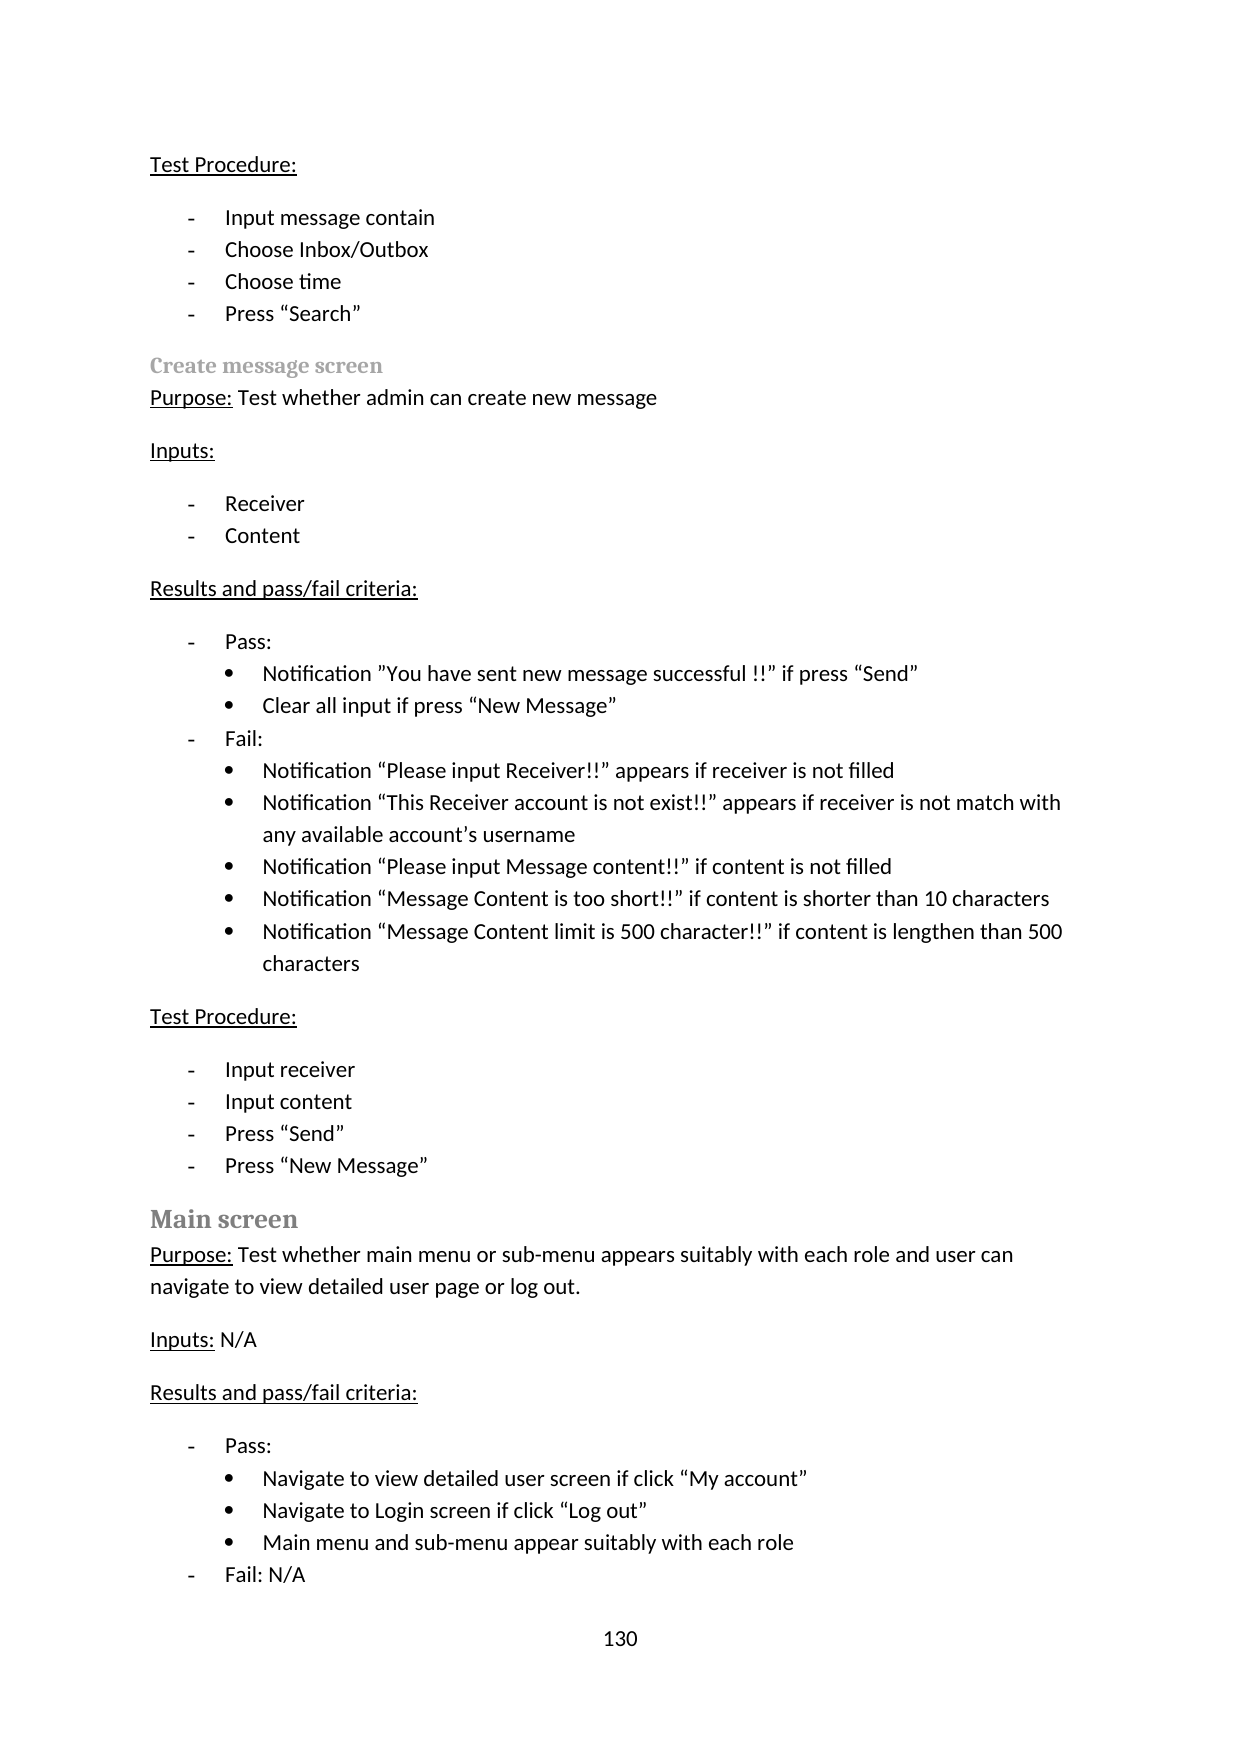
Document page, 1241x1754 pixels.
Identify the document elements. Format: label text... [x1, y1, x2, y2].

list Clear all input if press “New Message” [225, 691, 1090, 719]
list Choose time [187, 267, 1090, 295]
list Notification “Message Content is too short!!” if content is shorter than 10 characters [225, 884, 1090, 913]
list Content [187, 521, 1090, 549]
list Notification ”You have sent new message successful !!” if press “Send” [225, 659, 1090, 687]
list Notification “Message Content limit is 500 character!!” if content is lengthen than 500 characters [225, 917, 1090, 977]
list Notification “This Receiver account is not exist!!” appears if receiver is not match with any available account’s username [225, 788, 1090, 848]
list Input content [187, 1087, 1090, 1115]
text Test Procedure: [150, 1002, 1090, 1030]
list Pass: [187, 627, 1090, 655]
list Input receiver [187, 1055, 1090, 1083]
list Press “Send” [187, 1119, 1090, 1147]
text Inputs: [150, 436, 1090, 464]
list Press “New Message” [187, 1152, 1090, 1179]
list Input message contain [187, 203, 1090, 231]
list Navigate to view detailed user screen if click “My account” [225, 1464, 1090, 1492]
list Notification “Please input Message content!!” if content is not filled [225, 852, 1090, 880]
list Choose Inbox/Outbox [187, 235, 1090, 263]
list Pass: [187, 1432, 1090, 1459]
subtitle Create message screen [150, 353, 1090, 379]
list Fail: [187, 724, 1090, 752]
list Fail: N/A [187, 1560, 1090, 1588]
subtitle Main screen [150, 1204, 1090, 1236]
text Inputs: N/A [150, 1326, 1090, 1353]
text Results and pass/fail criteria: [150, 574, 1090, 602]
list Notification “Please input Receiver!!” appears if receiver is not filled [225, 756, 1090, 784]
text Purpose: Test whether main menu or sub-menu appears suitably with each role and user can navigate to view detailed user page or log out. [150, 1240, 1090, 1301]
text Results and pass/fail criteria: [150, 1378, 1090, 1407]
list Main menu and sub-menu appear suitably with each role [225, 1528, 1090, 1556]
text Purpose: Test whether admin can create new message [150, 383, 1090, 411]
list Press “Search” [187, 299, 1090, 328]
list Receiver [187, 489, 1090, 517]
text Test Procedure: [150, 150, 1090, 178]
list Navigate to Login screen if click “Log out” [225, 1496, 1090, 1524]
